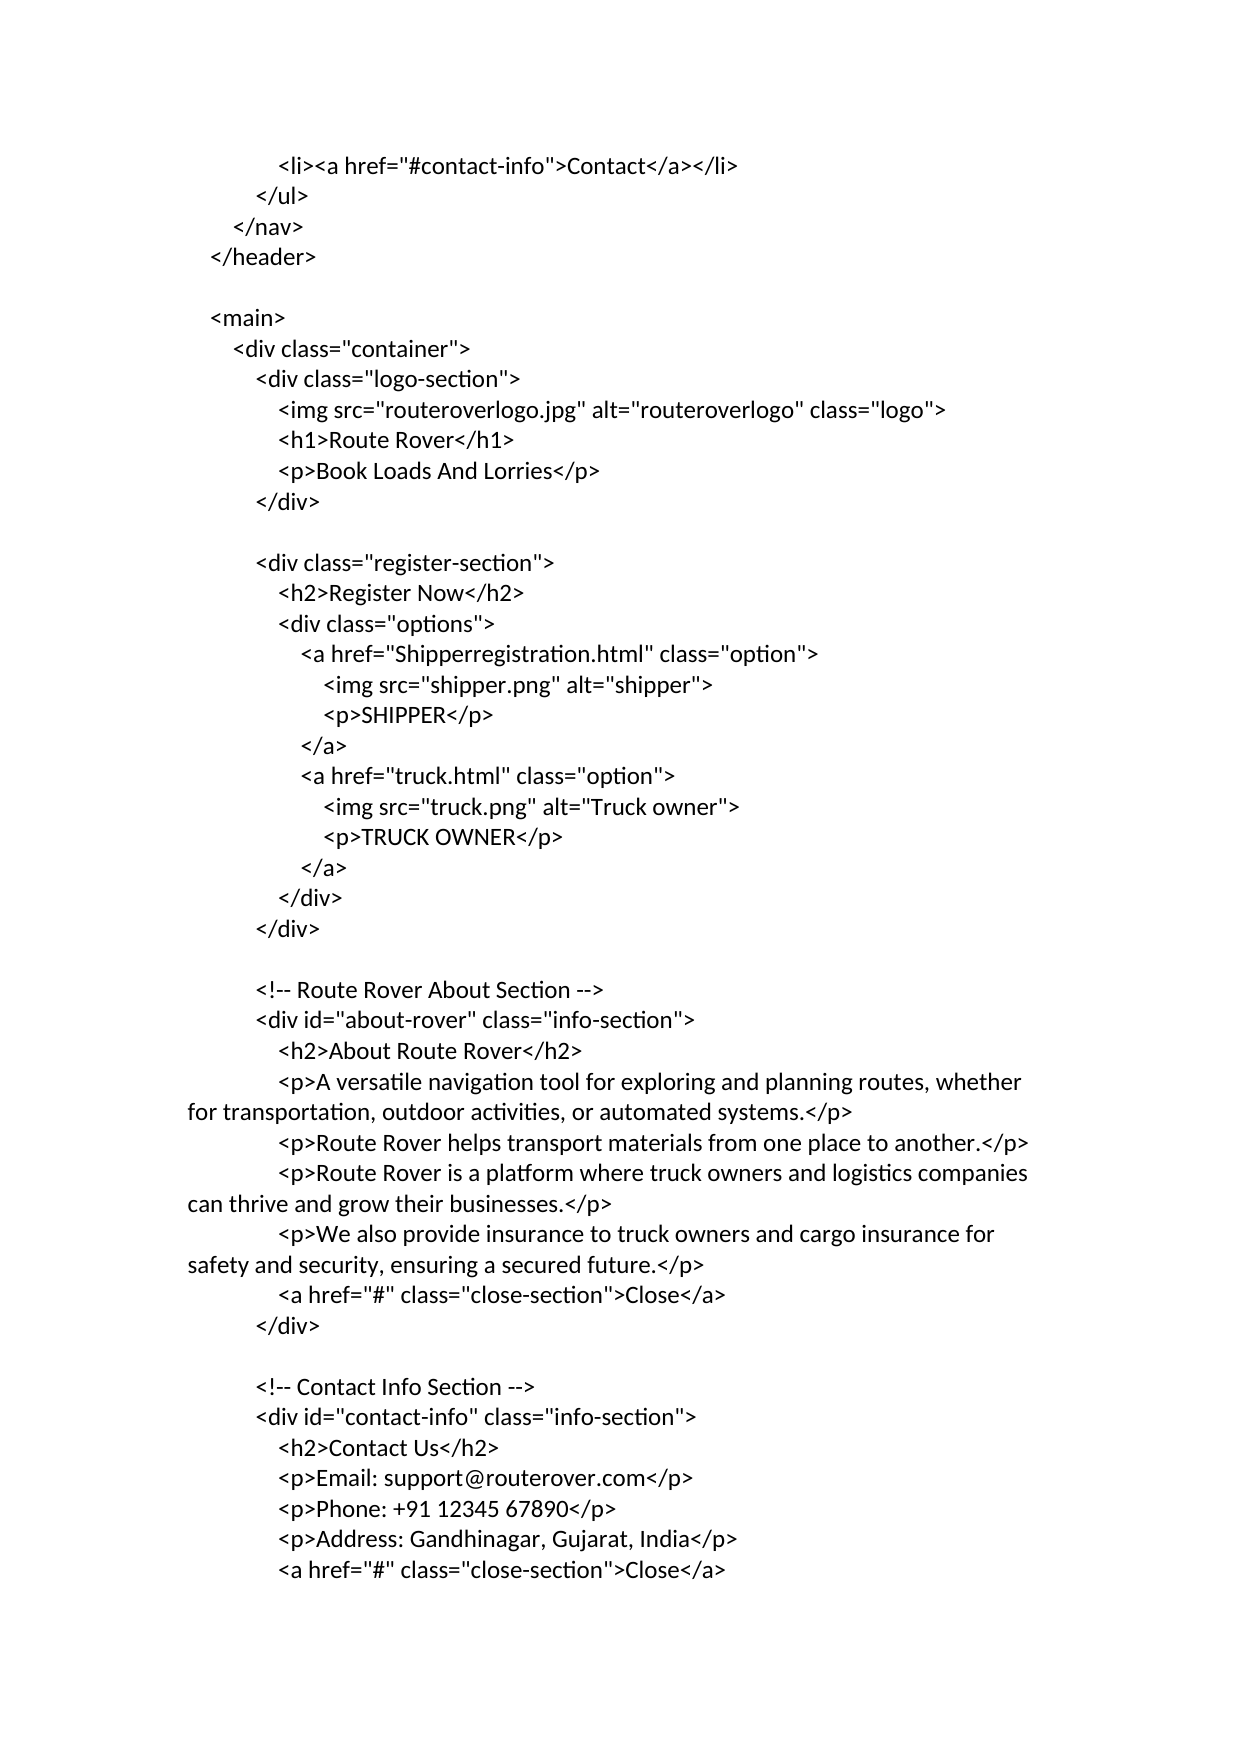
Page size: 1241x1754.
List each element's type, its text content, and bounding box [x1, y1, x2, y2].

text <p>Route Rover helps transport materials from one place to another.</p> [187, 1127, 1053, 1157]
text <div class="container"> [187, 333, 1053, 364]
text <p>Book Loads And Lorries</p> [187, 455, 1053, 486]
text <p>A versatile navigation tool for exploring and planning routes, whether for transportation, outdoor activities, or automated systems.</p> [187, 1066, 1053, 1127]
text <p>Email: support@routerover.com</p> [187, 1462, 1053, 1493]
text </header> [187, 242, 1053, 272]
text <p>Phone: +91 12345 67890</p> [187, 1493, 1053, 1523]
text <a href="truck.html" class="option"> [187, 760, 1053, 791]
text <img src="truck.png" alt="Truck owner"> [187, 791, 1053, 821]
text </div> [187, 1310, 1053, 1340]
text <p>Address: Gandhinagar, Gujarat, India</p> [187, 1523, 1053, 1554]
text <h2>Contact Us</h2> [187, 1432, 1053, 1462]
text </a> [187, 730, 1053, 760]
text <div id="about-rover" class="info-section"> [187, 1004, 1053, 1035]
text </div> [187, 882, 1053, 913]
text <div class="register-section"> [187, 547, 1053, 577]
text <img src="shipper.png" alt="shipper"> [187, 669, 1053, 699]
text <h2>Register Now</h2> [187, 577, 1053, 608]
text <!-- Route Rover About Section --> [187, 974, 1053, 1004]
text </nav> [187, 211, 1053, 242]
text <div class="logo-section"> [187, 364, 1053, 394]
text <div class="options"> [187, 608, 1053, 638]
text <main> [187, 303, 1053, 333]
text <a href="#" class="close-section">Close</a> [187, 1279, 1053, 1310]
text </a> [187, 852, 1053, 882]
text <a href="#" class="close-section">Close</a> [187, 1554, 1053, 1584]
text </ul> [187, 181, 1053, 211]
text <div id="contact-info" class="info-section"> [187, 1401, 1053, 1432]
text <a href="Shipperregistration.html" class="option"> [187, 638, 1053, 669]
text </div> [187, 486, 1053, 516]
text <p>Route Rover is a platform where truck owners and logistics companies can thrive and grow their businesses.</p> [187, 1157, 1053, 1218]
text <p>SHIPPER</p> [187, 699, 1053, 730]
text <p>We also provide insurance to truck owners and cargo insurance for safety and security, ensuring a secured future.</p> [187, 1218, 1053, 1279]
text <p>TRUCK OWNER</p> [187, 821, 1053, 852]
text <h2>About Route Rover</h2> [187, 1035, 1053, 1066]
text <h1>Route Rover</h1> [187, 425, 1053, 455]
text </div> [187, 913, 1053, 943]
text <!-- Contact Info Section --> [187, 1371, 1053, 1401]
text <li><a href="#contact-info">Contact</a></li> [187, 150, 1053, 181]
text <img src="routeroverlogo.jpg" alt="routeroverlogo" class="logo"> [187, 394, 1053, 425]
